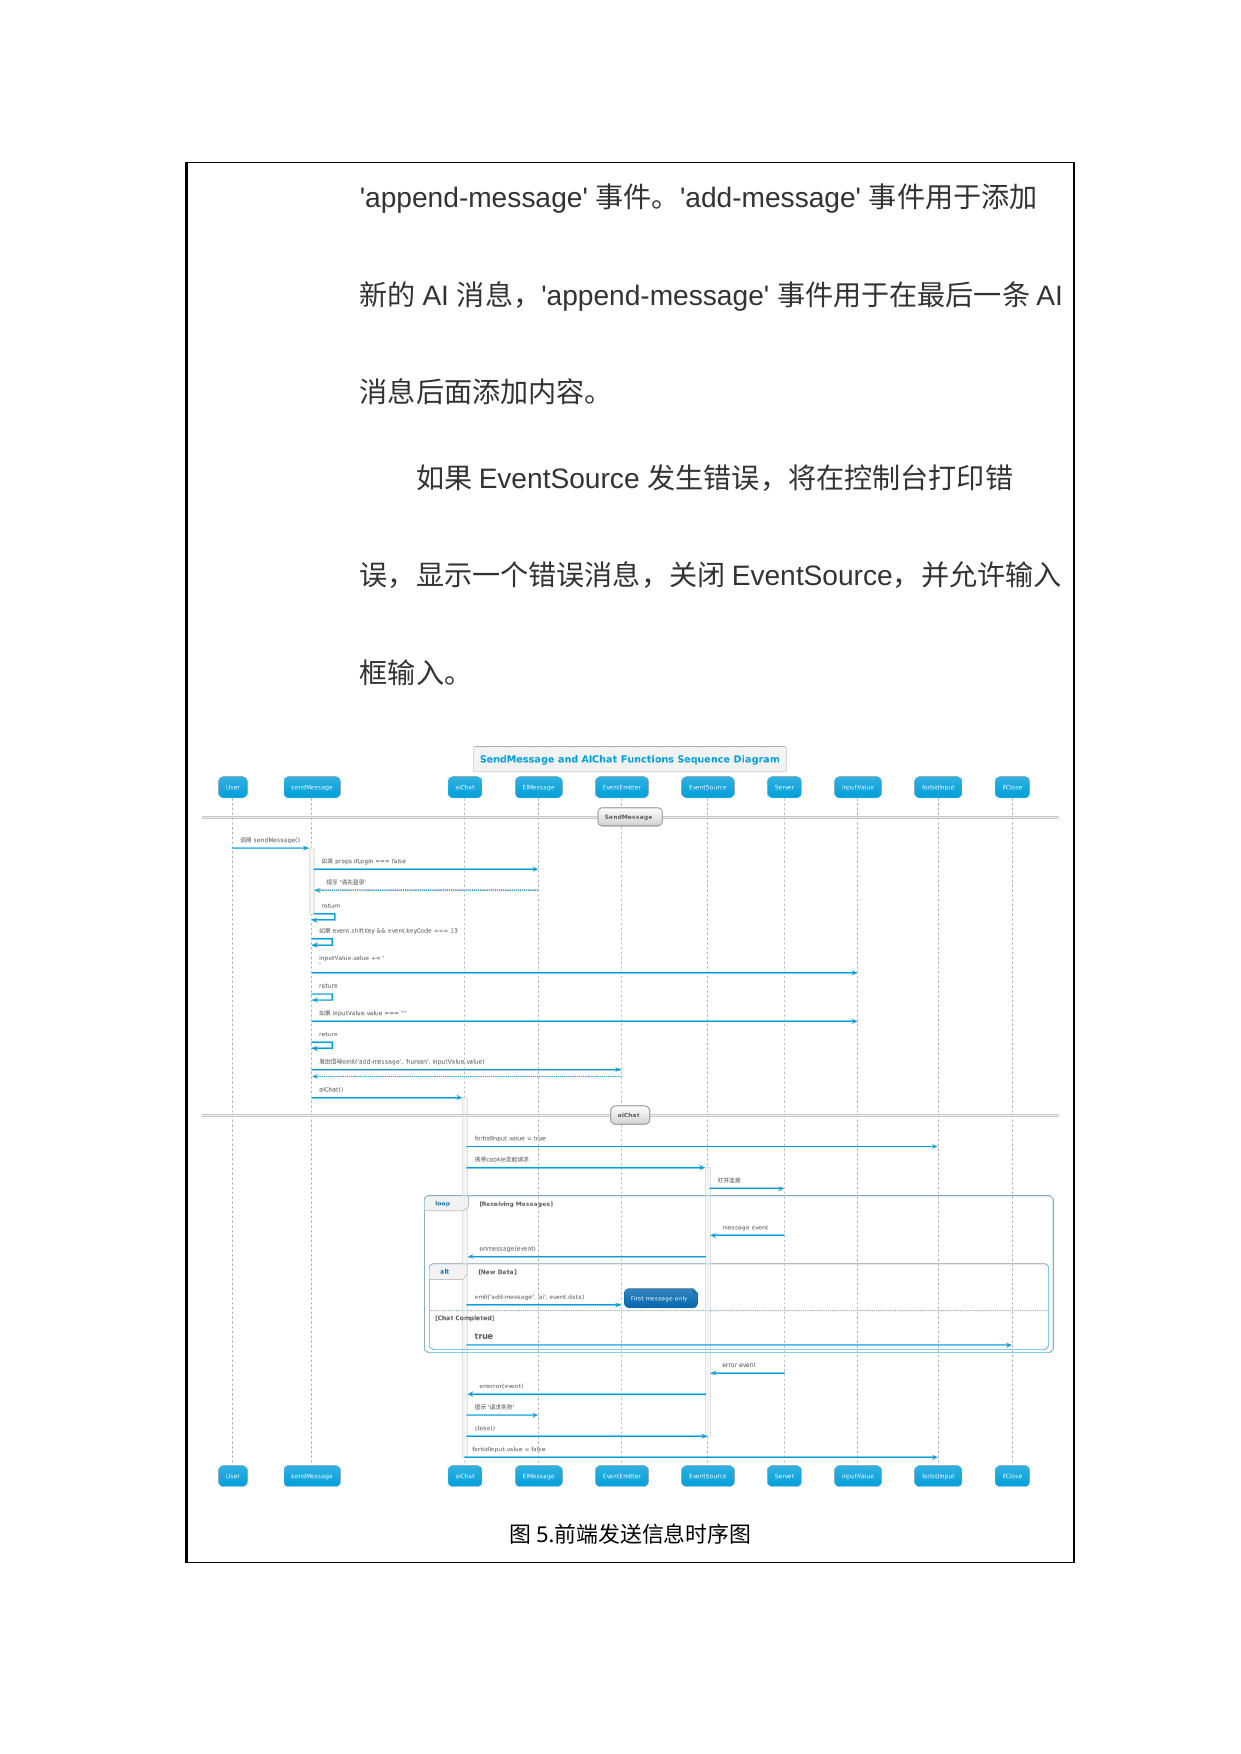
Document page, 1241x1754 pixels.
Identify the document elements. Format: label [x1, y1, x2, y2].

table_cell [188, 163, 1073, 1562]
picture [197, 737, 1063, 1491]
